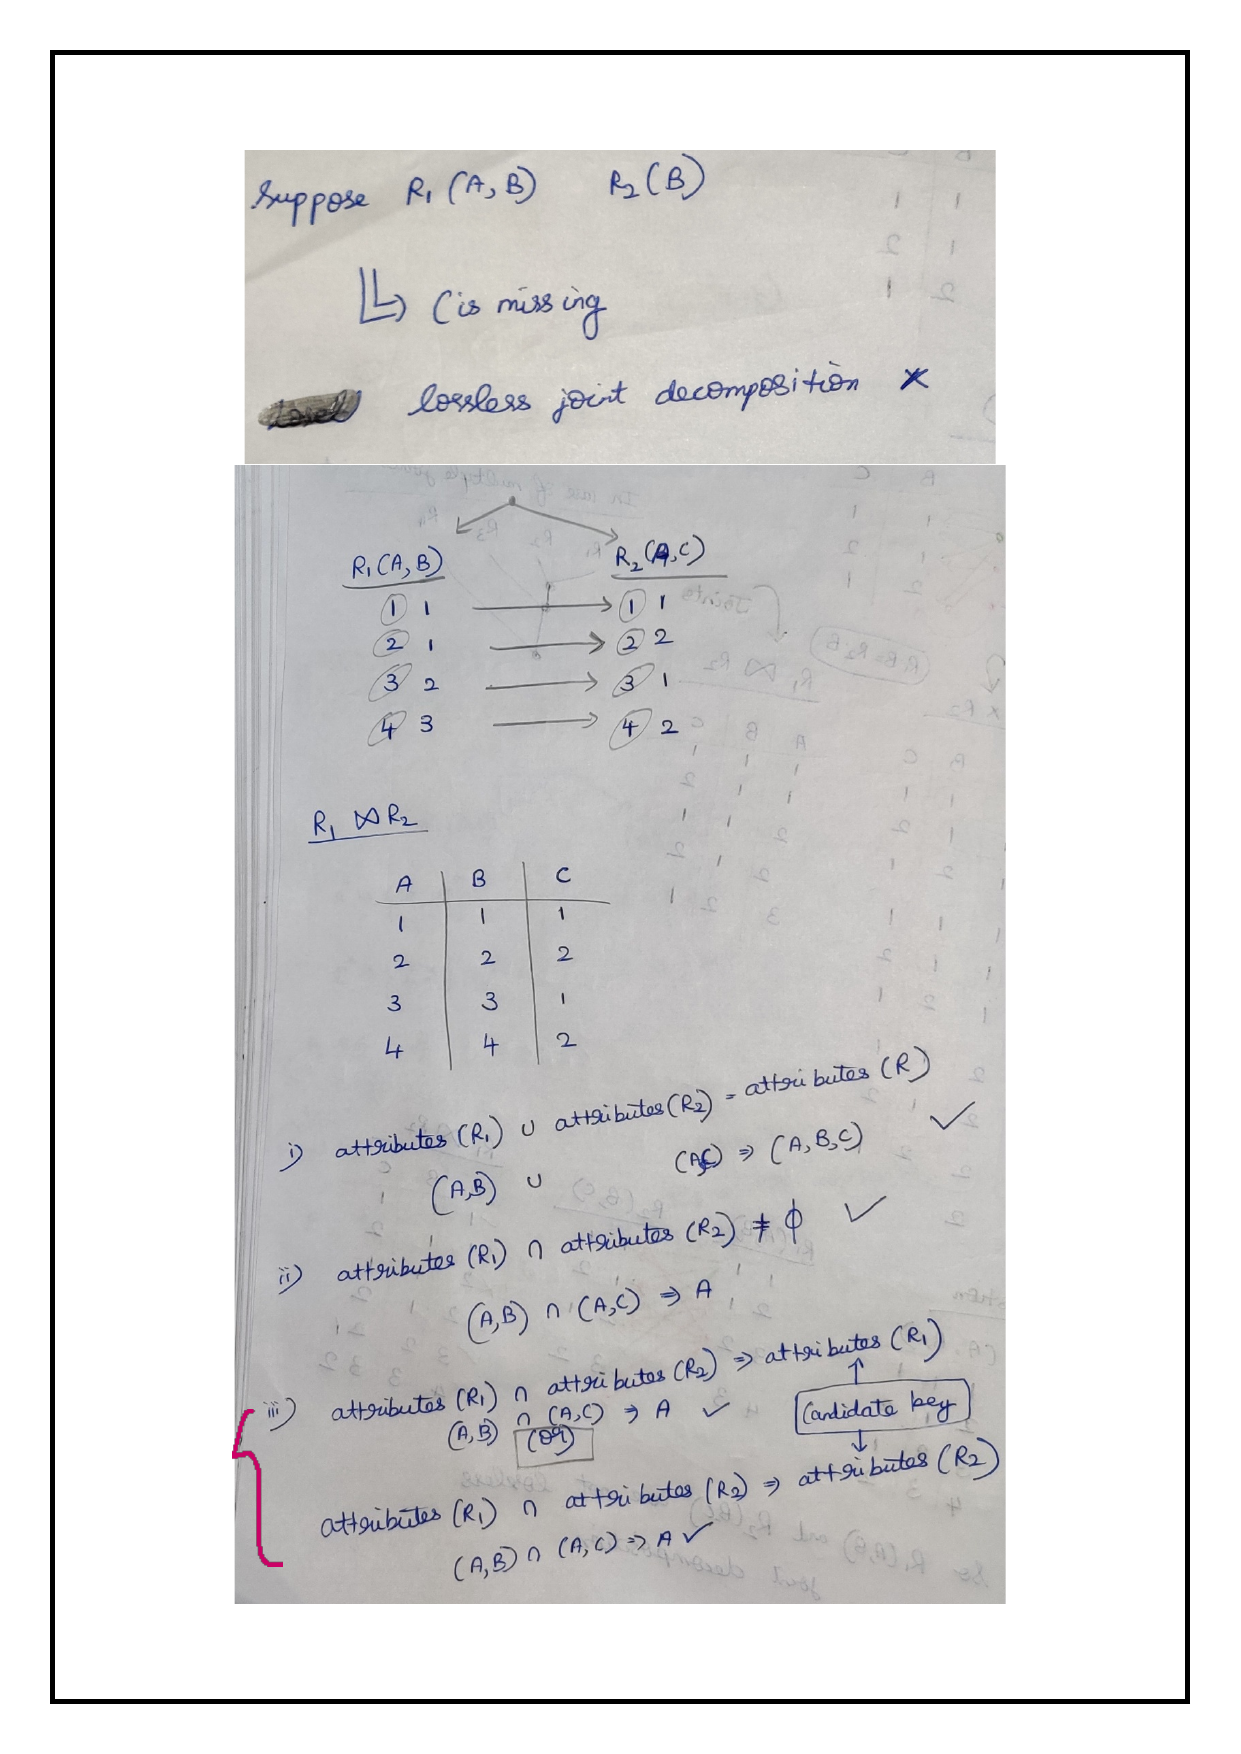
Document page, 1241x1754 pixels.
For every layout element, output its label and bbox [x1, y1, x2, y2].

picture [232, 465, 1006, 1604]
picture [244, 150, 996, 464]
